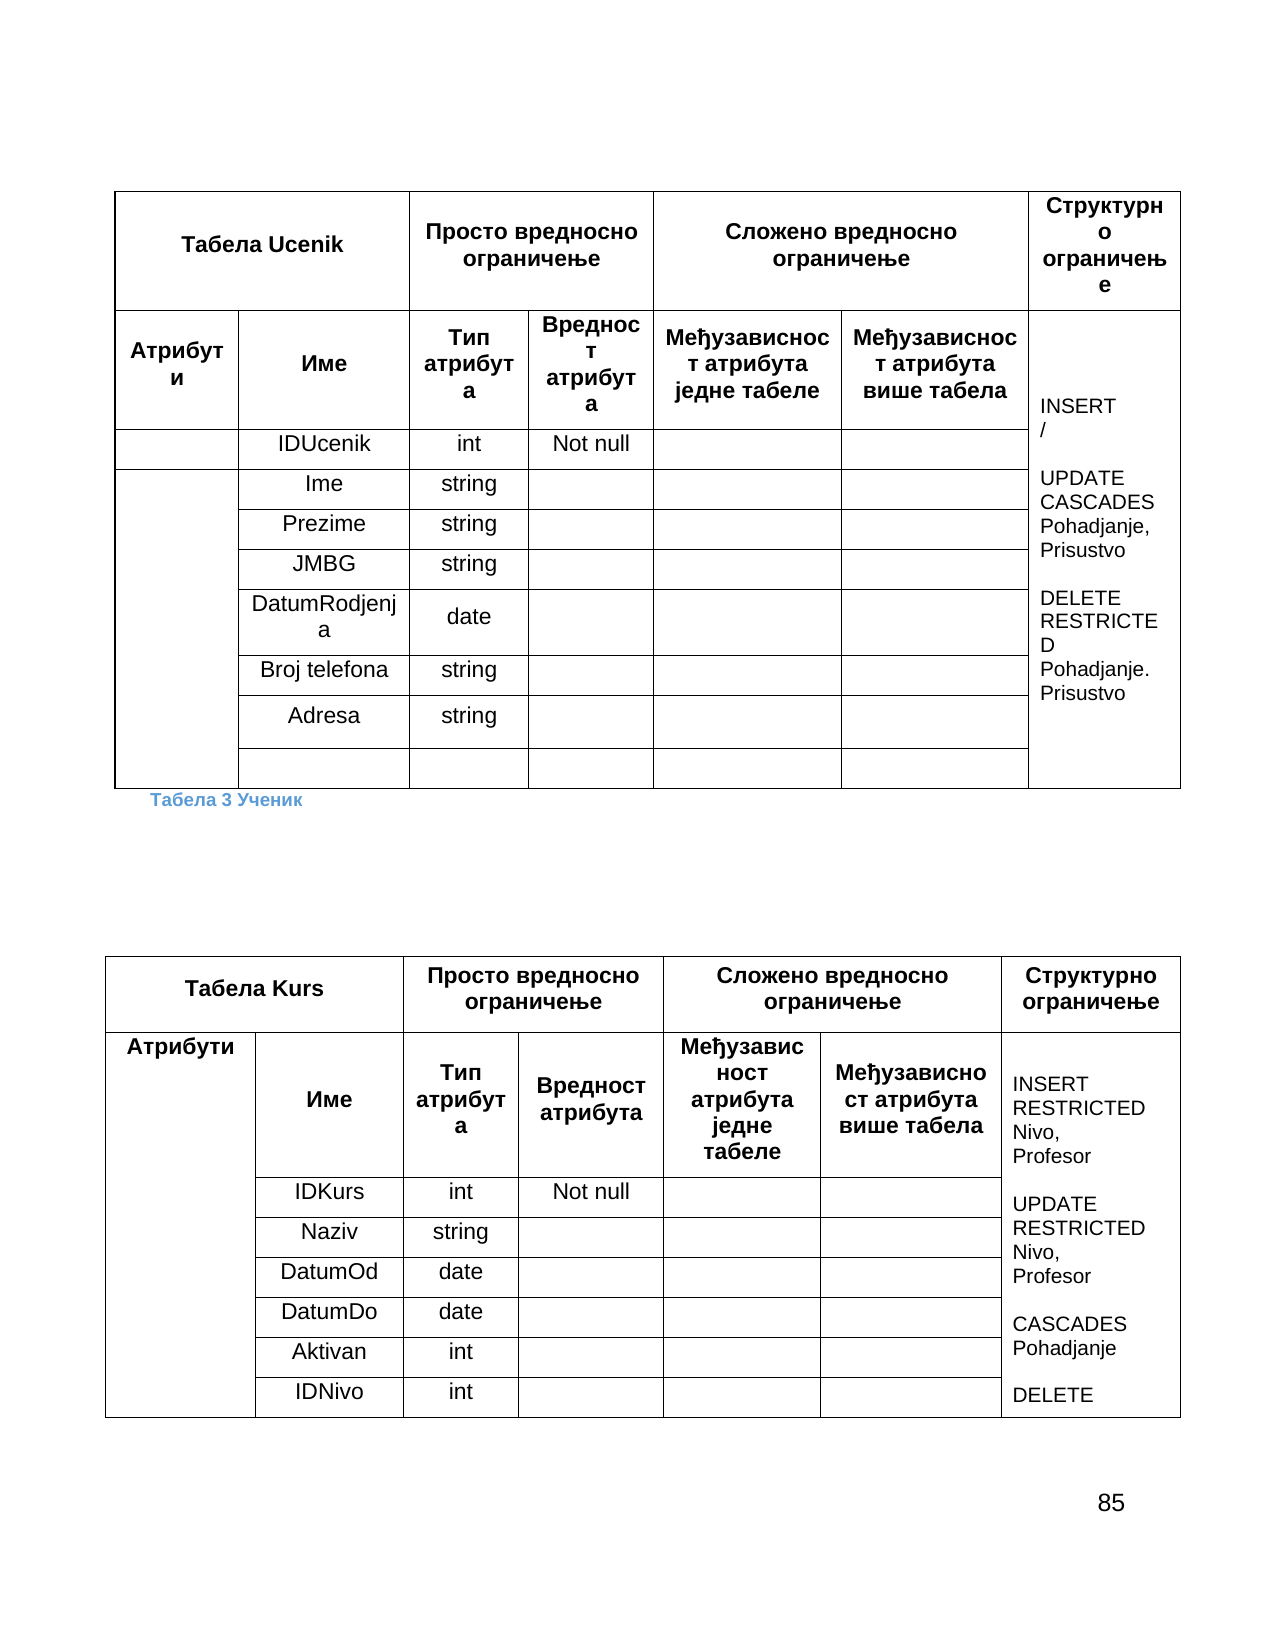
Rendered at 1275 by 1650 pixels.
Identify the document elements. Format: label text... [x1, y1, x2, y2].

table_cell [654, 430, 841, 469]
text Табела 3 Ученик [150, 789, 1125, 811]
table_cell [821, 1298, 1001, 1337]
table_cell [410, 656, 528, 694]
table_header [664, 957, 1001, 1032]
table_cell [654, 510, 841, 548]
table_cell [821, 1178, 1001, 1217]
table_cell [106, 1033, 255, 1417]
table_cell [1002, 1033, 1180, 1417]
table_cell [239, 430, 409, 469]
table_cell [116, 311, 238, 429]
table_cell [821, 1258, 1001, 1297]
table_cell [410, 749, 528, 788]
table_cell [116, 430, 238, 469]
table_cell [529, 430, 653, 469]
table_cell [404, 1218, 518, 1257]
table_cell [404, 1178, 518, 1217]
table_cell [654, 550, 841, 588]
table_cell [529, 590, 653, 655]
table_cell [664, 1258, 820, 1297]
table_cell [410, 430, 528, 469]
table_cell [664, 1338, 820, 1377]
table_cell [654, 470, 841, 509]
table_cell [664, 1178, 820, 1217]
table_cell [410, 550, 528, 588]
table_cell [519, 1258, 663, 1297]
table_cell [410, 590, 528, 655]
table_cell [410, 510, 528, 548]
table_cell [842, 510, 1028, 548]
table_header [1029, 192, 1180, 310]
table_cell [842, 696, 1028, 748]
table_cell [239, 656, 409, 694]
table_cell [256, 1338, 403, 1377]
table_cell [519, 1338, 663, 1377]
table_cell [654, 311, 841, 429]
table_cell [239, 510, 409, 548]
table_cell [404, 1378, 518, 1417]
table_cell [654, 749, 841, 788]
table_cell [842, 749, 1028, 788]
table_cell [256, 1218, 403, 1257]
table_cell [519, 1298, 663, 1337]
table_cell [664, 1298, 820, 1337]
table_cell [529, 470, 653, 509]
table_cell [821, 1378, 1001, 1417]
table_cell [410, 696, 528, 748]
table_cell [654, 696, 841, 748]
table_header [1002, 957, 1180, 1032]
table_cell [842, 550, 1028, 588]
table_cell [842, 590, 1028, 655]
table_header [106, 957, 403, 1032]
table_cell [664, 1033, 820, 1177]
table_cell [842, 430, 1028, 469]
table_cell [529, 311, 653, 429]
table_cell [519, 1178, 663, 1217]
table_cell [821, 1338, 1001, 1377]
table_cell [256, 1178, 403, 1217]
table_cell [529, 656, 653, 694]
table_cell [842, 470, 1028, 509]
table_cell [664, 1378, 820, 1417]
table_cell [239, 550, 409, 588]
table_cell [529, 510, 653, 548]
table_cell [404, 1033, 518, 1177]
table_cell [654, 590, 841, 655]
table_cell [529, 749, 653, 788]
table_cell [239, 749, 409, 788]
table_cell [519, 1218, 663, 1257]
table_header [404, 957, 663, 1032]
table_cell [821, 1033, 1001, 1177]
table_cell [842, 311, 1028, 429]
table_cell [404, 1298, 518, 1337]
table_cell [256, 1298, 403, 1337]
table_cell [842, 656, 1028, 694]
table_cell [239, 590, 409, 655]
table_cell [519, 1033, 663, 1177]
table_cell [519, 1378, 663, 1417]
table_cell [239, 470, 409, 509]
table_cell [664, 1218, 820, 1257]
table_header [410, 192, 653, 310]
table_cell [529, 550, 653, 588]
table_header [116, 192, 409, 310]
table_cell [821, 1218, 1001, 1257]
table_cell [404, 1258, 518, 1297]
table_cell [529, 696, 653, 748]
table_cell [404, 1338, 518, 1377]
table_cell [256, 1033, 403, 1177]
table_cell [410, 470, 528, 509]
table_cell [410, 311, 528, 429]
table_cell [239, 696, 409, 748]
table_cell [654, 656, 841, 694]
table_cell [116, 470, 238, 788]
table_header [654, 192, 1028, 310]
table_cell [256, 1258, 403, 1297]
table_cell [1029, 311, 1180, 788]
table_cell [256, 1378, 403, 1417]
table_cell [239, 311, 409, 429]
